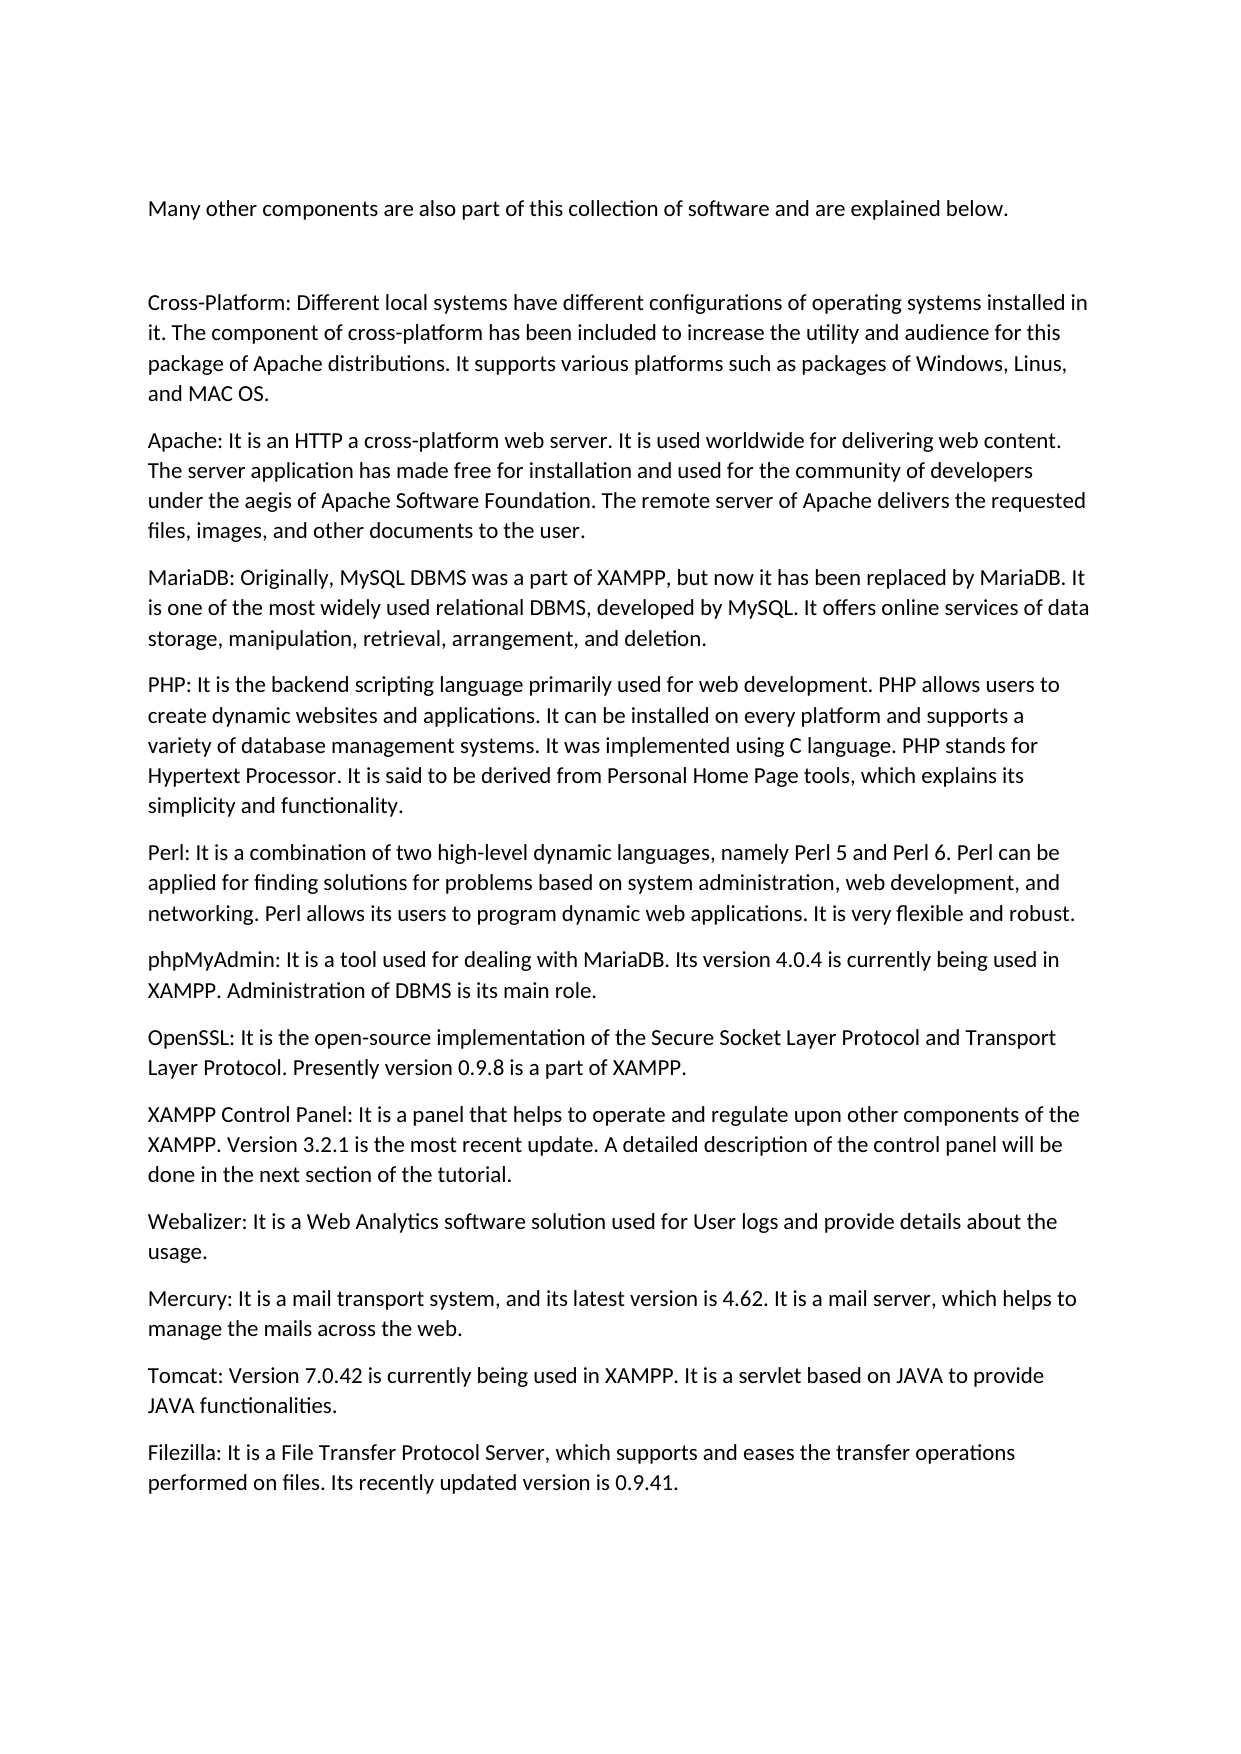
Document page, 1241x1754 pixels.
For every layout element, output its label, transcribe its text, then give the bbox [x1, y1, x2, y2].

text Filezilla: It is a File Transfer Protocol Server, which supports and eases the transfer operations performed on files. Its recently updated version is 0.9.41. [148, 1438, 1093, 1496]
text Webalizer: It is a Web Analytics software solution used for User logs and provide details about the usage. [148, 1207, 1093, 1265]
text OpenSSL: It is the open-source implementation of the Secure Socket Layer Protocol and Transport Layer Protocol. Presently version 0.9.8 is a part of XAMPP. [148, 1023, 1093, 1081]
text Tomcat: Version 7.0.42 is currently being used in XAMPP. It is a servlet based on JAVA to provide JAVA functionalities. [148, 1361, 1093, 1419]
text Many other components are also part of this collection of software and are explained below. [148, 194, 1093, 222]
text XAMPP Control Panel: It is a panel that helps to operate and regulate upon other components of the XAMPP. Version 3.2.1 is the most recent update. A detailed description of the control panel will be done in the next section of the tutorial. [148, 1100, 1093, 1188]
text Apache: It is an HTTP a cross-platform web server. It is used worldwide for delivering web content. The server application has made free for installation and used for the community of developers under the aegis of Apache Software Foundation. The remote server of Apache delivers the requested files, images, and other documents to the user. [148, 426, 1093, 544]
text phpMyAdmin: It is a tool used for dealing with MariaDB. Its version 4.0.4 is currently being used in XAMPP. Administration of DBMS is its main role. [148, 946, 1093, 1004]
text Perl: It is a combination of two high-level dynamic languages, namely Perl 5 and Perl 6. Perl can be applied for finding solutions for problems based on system administration, web development, and networking. Perl allows its users to program dynamic web applications. It is very flexible and robust. [148, 838, 1093, 927]
text MariaDB: Originally, MySQL DBMS was a part of XAMPP, but now it has been replaced by MariaDB. It is one of the most widely used relational DBMS, developed by MySQL. It offers online services of data storage, manipulation, retrieval, arrangement, and deletion. [148, 563, 1093, 652]
text Mercury: It is a mail transport system, and its latest version is 4.62. It is a mail server, which helps to manage the mails across the web. [148, 1284, 1093, 1342]
text Cross-Platform: Different local systems have different configurations of operating systems installed in it. The component of cross-platform has been included to increase the utility and audience for this package of Apache distributions. It supports various platforms such as packages of Windows, Linus, and MAC OS. [148, 288, 1093, 407]
text PHP: It is the backend scripting language primarily used for web development. PHP allows users to create dynamic websites and applications. It can be installed on every platform and supports a variety of database management systems. It was implemented using C language. PHP stands for Hypertext Processor. It is said to be derived from Personal Home Page tools, which explains its simplicity and functionality. [148, 671, 1093, 819]
